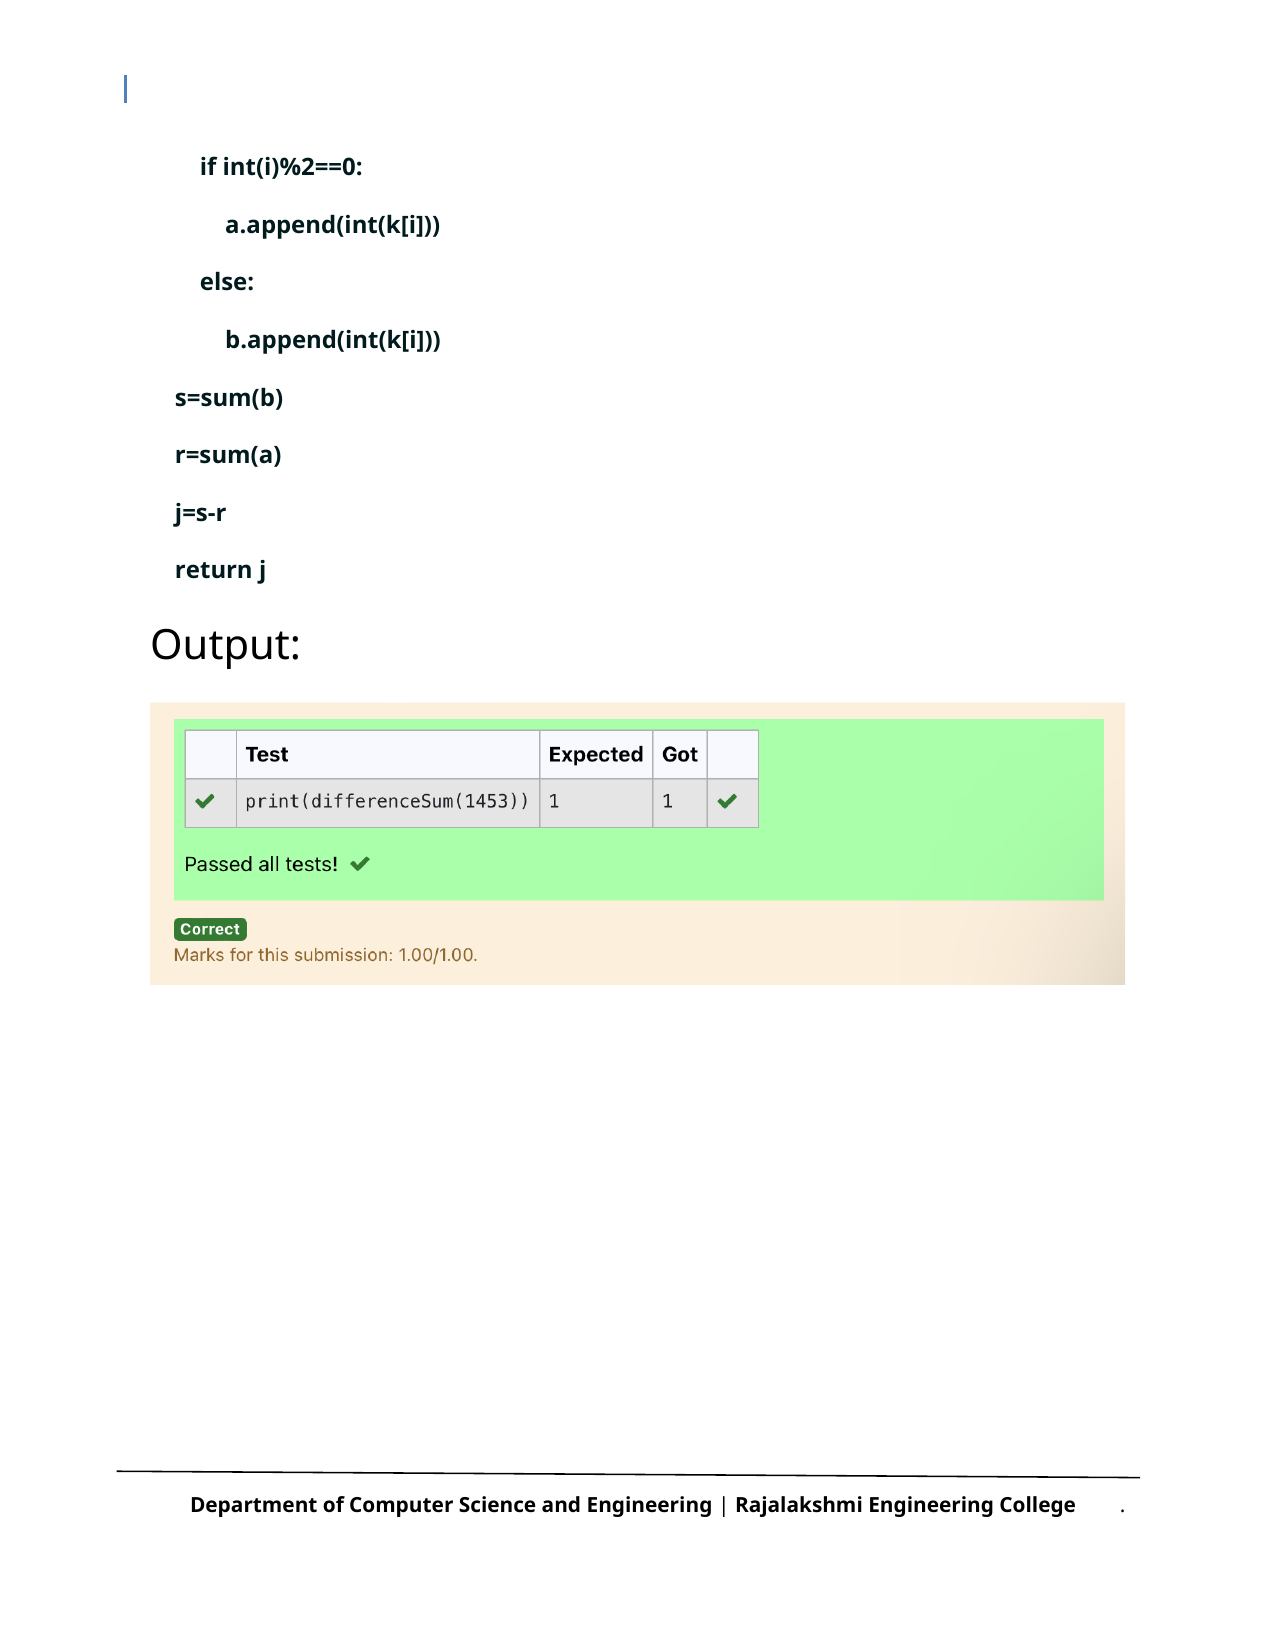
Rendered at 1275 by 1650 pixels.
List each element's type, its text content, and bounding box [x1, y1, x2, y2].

text else: [150, 265, 1125, 298]
text Output: [150, 615, 1125, 672]
text b.append(int(k[i])) [150, 323, 1125, 355]
text s=sum(b) [150, 380, 1125, 413]
text return j [150, 553, 1125, 586]
text if int(i)%2==0: [150, 150, 1125, 183]
picture [150, 701, 1125, 985]
text r=sum(a) [150, 438, 1125, 471]
text a.append(int(k[i])) [150, 208, 1125, 240]
text j=s-r [150, 496, 1125, 528]
